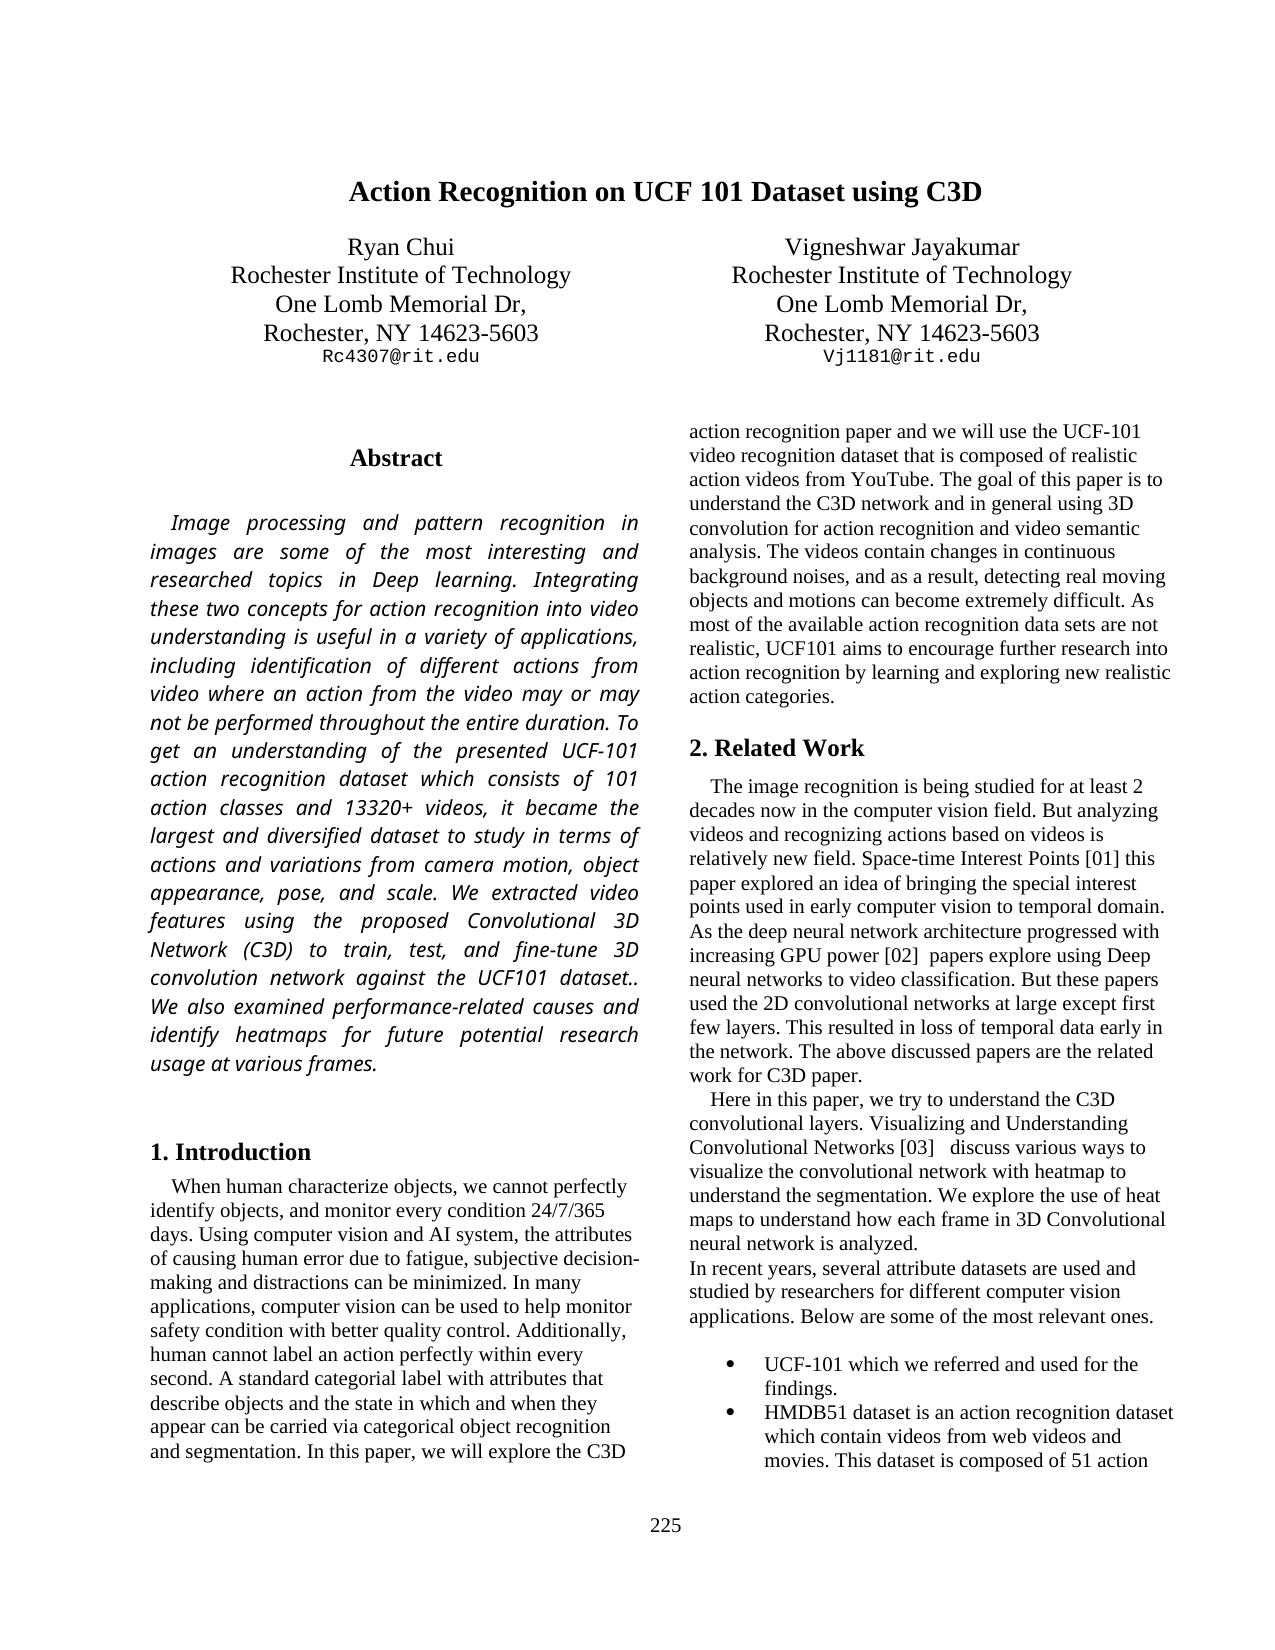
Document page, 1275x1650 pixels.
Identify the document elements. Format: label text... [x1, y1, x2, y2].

text When human characterize objects, we cannot perfectly identify objects, and monitor every condition 24/7/365 days. Using computer vision and AI system, the attributes of causing human error due to fatigue, subjective decision-making and distractions can be minimized. In many applications, computer vision can be used to help monitor safety condition with better quality control. Additionally, human cannot label an action perfectly within every second. A standard categorial label with attributes that describe objects and the state in which and when they appear can be carried via categorical object recognition and segmentation. In this paper, we will explore the C3D action recognition paper and we will use the UCF-101 video recognition dataset that is composed of realistic action videos from YouTube. The goal of this paper is to understand the C3D network and in general using 3D convolution for action recognition and video semantic analysis. The videos contain changes in continuous background noises, and as a result, detecting real moving objects and motions can become extremely difficult. As most of the available action recognition data sets are not realistic, UCF101 aims to encourage further research into action recognition by learning and exploring new realistic action categories. [150, 1174, 642, 1463]
text When human characterize objects, we cannot perfectly identify objects, and monitor every condition 24/7/365 days. Using computer vision and AI system, the attributes of causing human error due to fatigue, subjective decision-making and distractions can be minimized. In many applications, computer vision can be used to help monitor safety condition with better quality control. Additionally, human cannot label an action perfectly within every second. A standard categorial label with attributes that describe objects and the state in which and when they appear can be carried via categorical object recognition and segmentation. In this paper, we will explore the C3D action recognition paper and we will use the UCF-101 video recognition dataset that is composed of realistic action videos from YouTube. The goal of this paper is to understand the C3D network and in general using 3D convolution for action recognition and video semantic analysis. The videos contain changes in continuous background noises, and as a result, detecting real moving objects and motions can become extremely difficult. As most of the available action recognition data sets are not realistic, UCF101 aims to encourage further research into action recognition by learning and exploring new realistic action categories. [689, 150, 1181, 708]
subtitle Introduction [150, 1137, 642, 1166]
text Here in this paper, we try to understand the C3D convolutional layers. Visualizing and Understanding Convolutional Networks [03] discuss various ways to visualize the convolutional network with heatmap to understand the segmentation. We explore the use of heat maps to understand how each frame in 3D Convolutional neural network is analyzed. [689, 1087, 1181, 1255]
text The image recognition is being studied for at least 2 decades now in the computer vision field. But analyzing videos and recognizing actions based on videos is relatively new field. Space-time Interest Points [01] this paper explored an idea of bringing the special interest points used in early computer vision to temporal domain. [689, 774, 1181, 918]
text Image processing and pattern recognition in images are some of the most interesting and researched topics in Deep learning. Integrating these two concepts for action recognition into video understanding is useful in a variety of applications, including identification of different actions from video where an action from the video may or may not be performed throughout the entire duration. To get an understanding of the presented UCF-101 action recognition dataset which consists of 101 action classes and 13320+ videos, it became the largest and diversified dataset to study in terms of actions and variations from camera motion, object appearance, pose, and scale. We extracted video features using the proposed Convolutional 3D Network (C3D) to train, test, and fine-tune 3D convolution network against the UCF101 dataset.. We also examined performance-related causes and identify heatmaps for future potential research usage at various frames. [150, 508, 642, 1077]
text As the deep neural network architecture progressed with increasing GPU power [02] papers explore using Deep neural networks to video classification. But these papers used the 2D convolutional networks at large except first few layers. This resulted in loss of temporal data early in the network. The above discussed papers are the related work for C3D paper. [689, 918, 1181, 1087]
text In recent years, several attribute datasets are used and studied by researchers for different computer vision applications. Below are some of the most relevant ones. [689, 1255, 1181, 1328]
text Abstract [150, 443, 642, 472]
list UCF-101 which we referred and used for the findings. [727, 1352, 1181, 1400]
subtitle Related Work [689, 733, 1181, 762]
